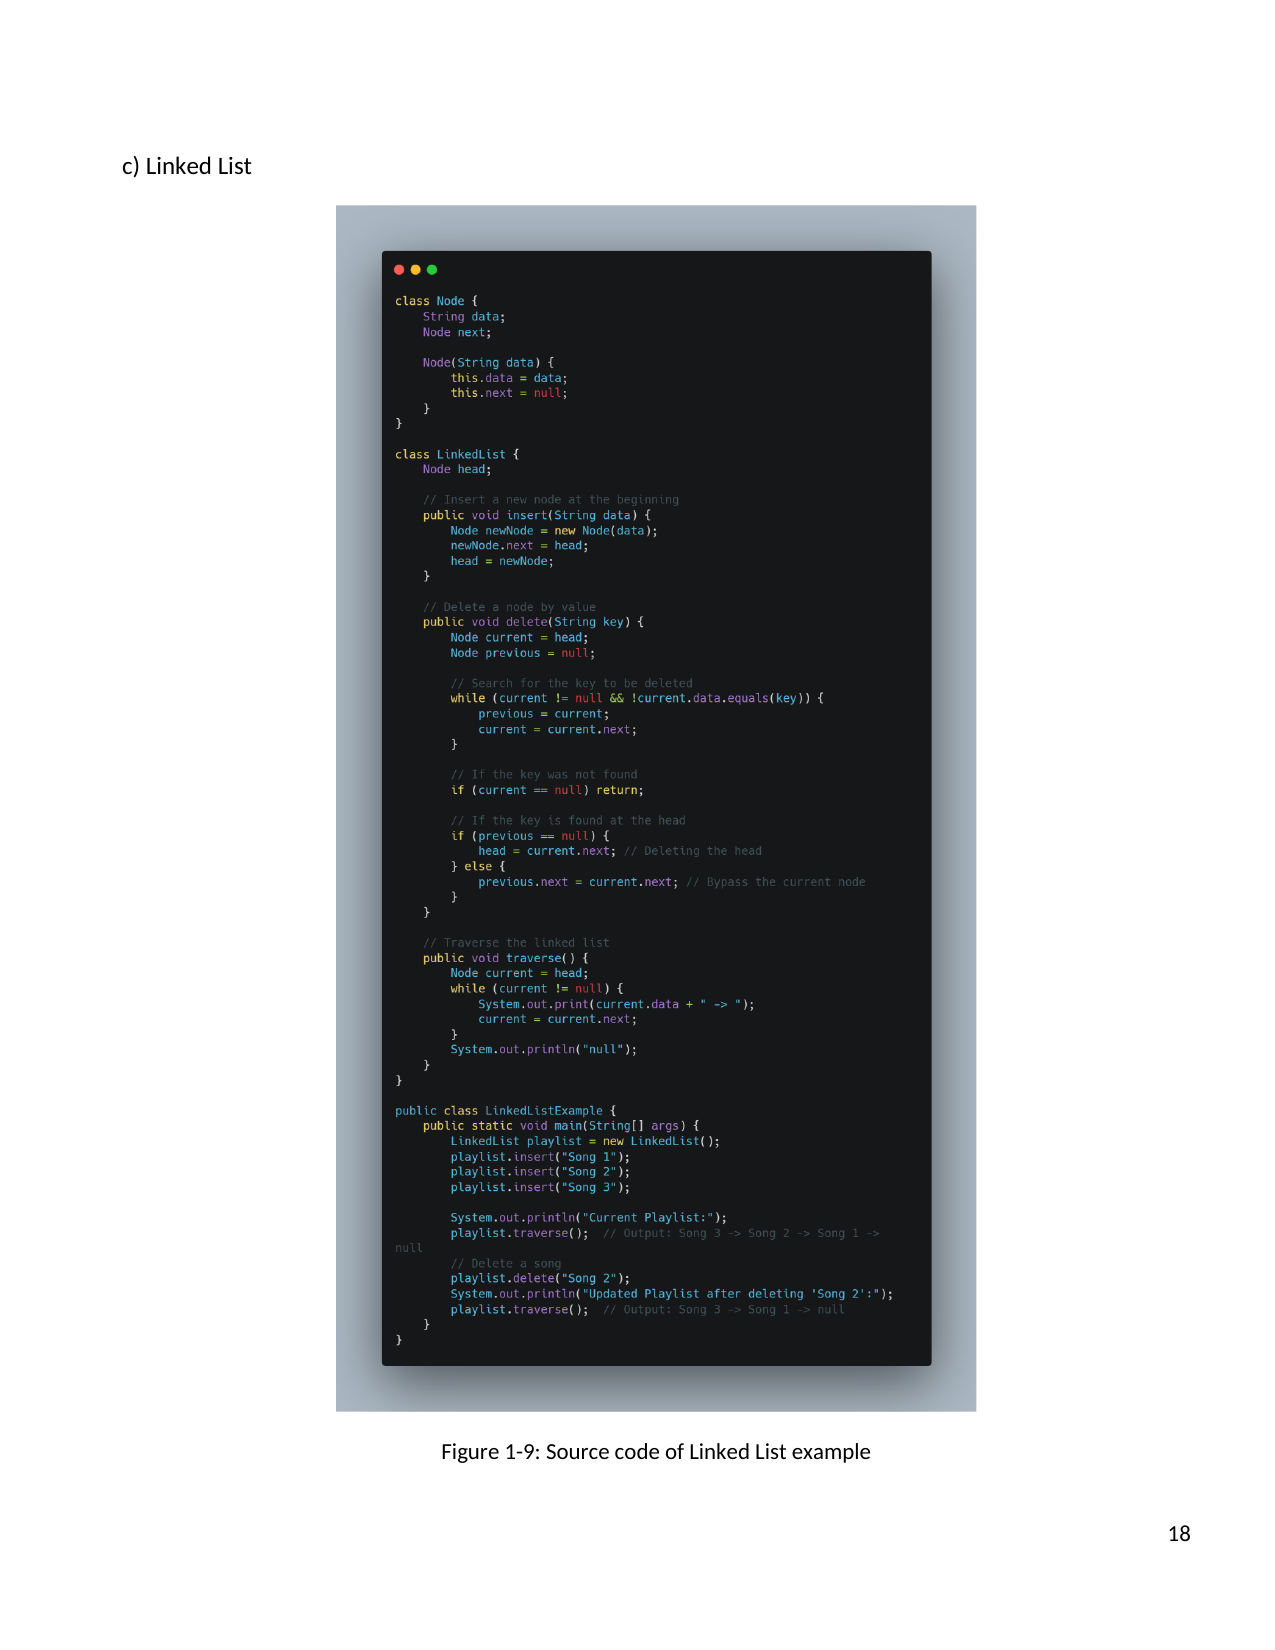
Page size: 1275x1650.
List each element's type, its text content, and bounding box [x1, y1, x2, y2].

text c) Linked List [122, 150, 1191, 181]
text Figure 1-9: Source code of Linked List example [122, 1437, 1191, 1465]
picture [336, 205, 977, 1412]
